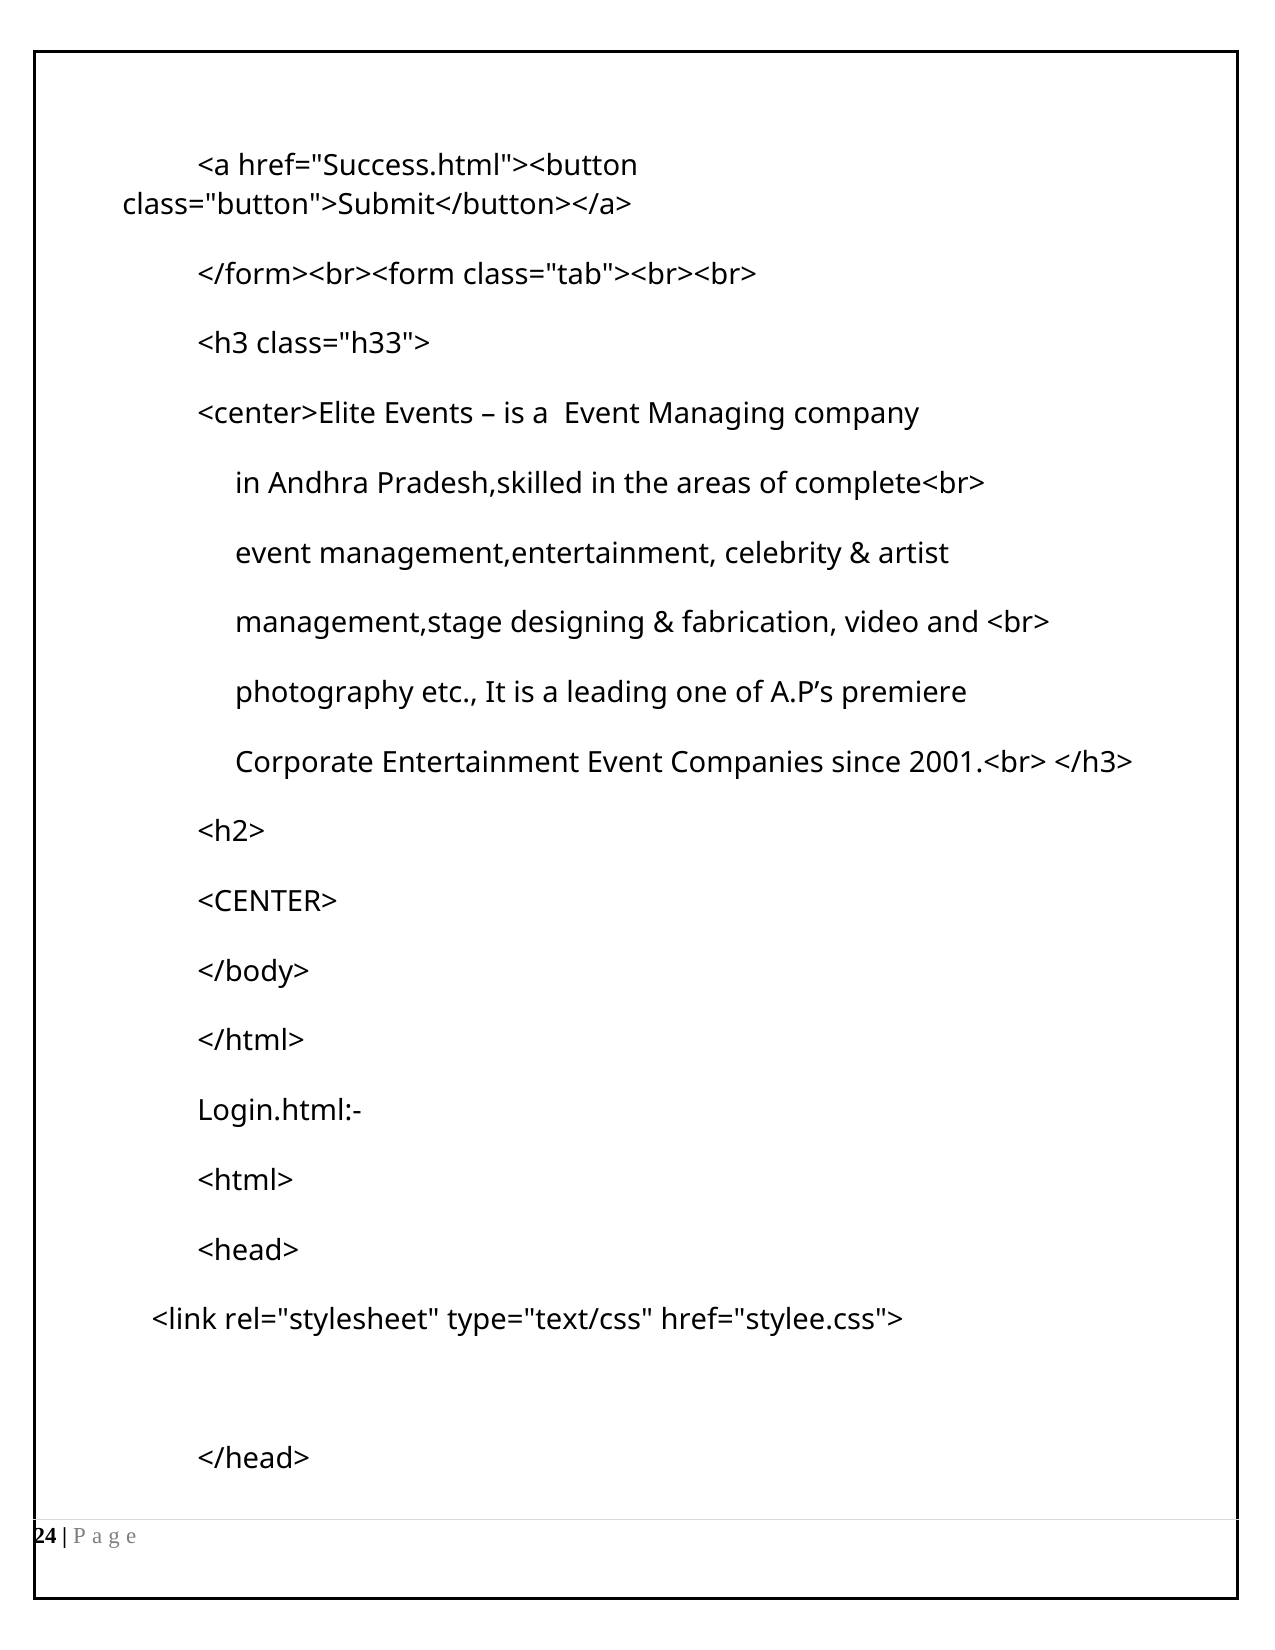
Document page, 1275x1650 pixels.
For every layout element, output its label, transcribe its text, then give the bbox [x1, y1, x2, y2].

text <h3 class="h33"> [122, 323, 1151, 362]
text </head> [122, 1438, 1151, 1477]
text in Andhra Pradesh,skilled in the areas of complete<br> [122, 462, 1151, 502]
text Login.html:- [122, 1089, 1151, 1129]
text <link rel="stylesheet" type="text/css" href="stylee.css"> [151, 1298, 1121, 1338]
text </form><br><form class="tab"><br><br> [122, 253, 1151, 293]
text </html> [122, 1020, 1151, 1059]
text <head> [122, 1229, 1151, 1268]
text <CENTER> [122, 880, 1151, 920]
text <center>Elite Events – is a Event Managing company [122, 392, 1151, 432]
text Corporate Entertainment Event Companies since 2001.<br> </h3> [122, 741, 1151, 781]
text </body> [122, 950, 1151, 990]
text <html> [122, 1159, 1151, 1199]
text <a href="Success.html"><button class="button">Submit</button></a> [122, 144, 1151, 223]
text event management,entertainment, celebrity & artist [122, 532, 1151, 572]
text management,stage designing & fabrication, video and <br> [122, 602, 1151, 641]
text <h2> [122, 811, 1151, 850]
text photography etc., It is a leading one of A.P’s premiere [122, 671, 1151, 711]
